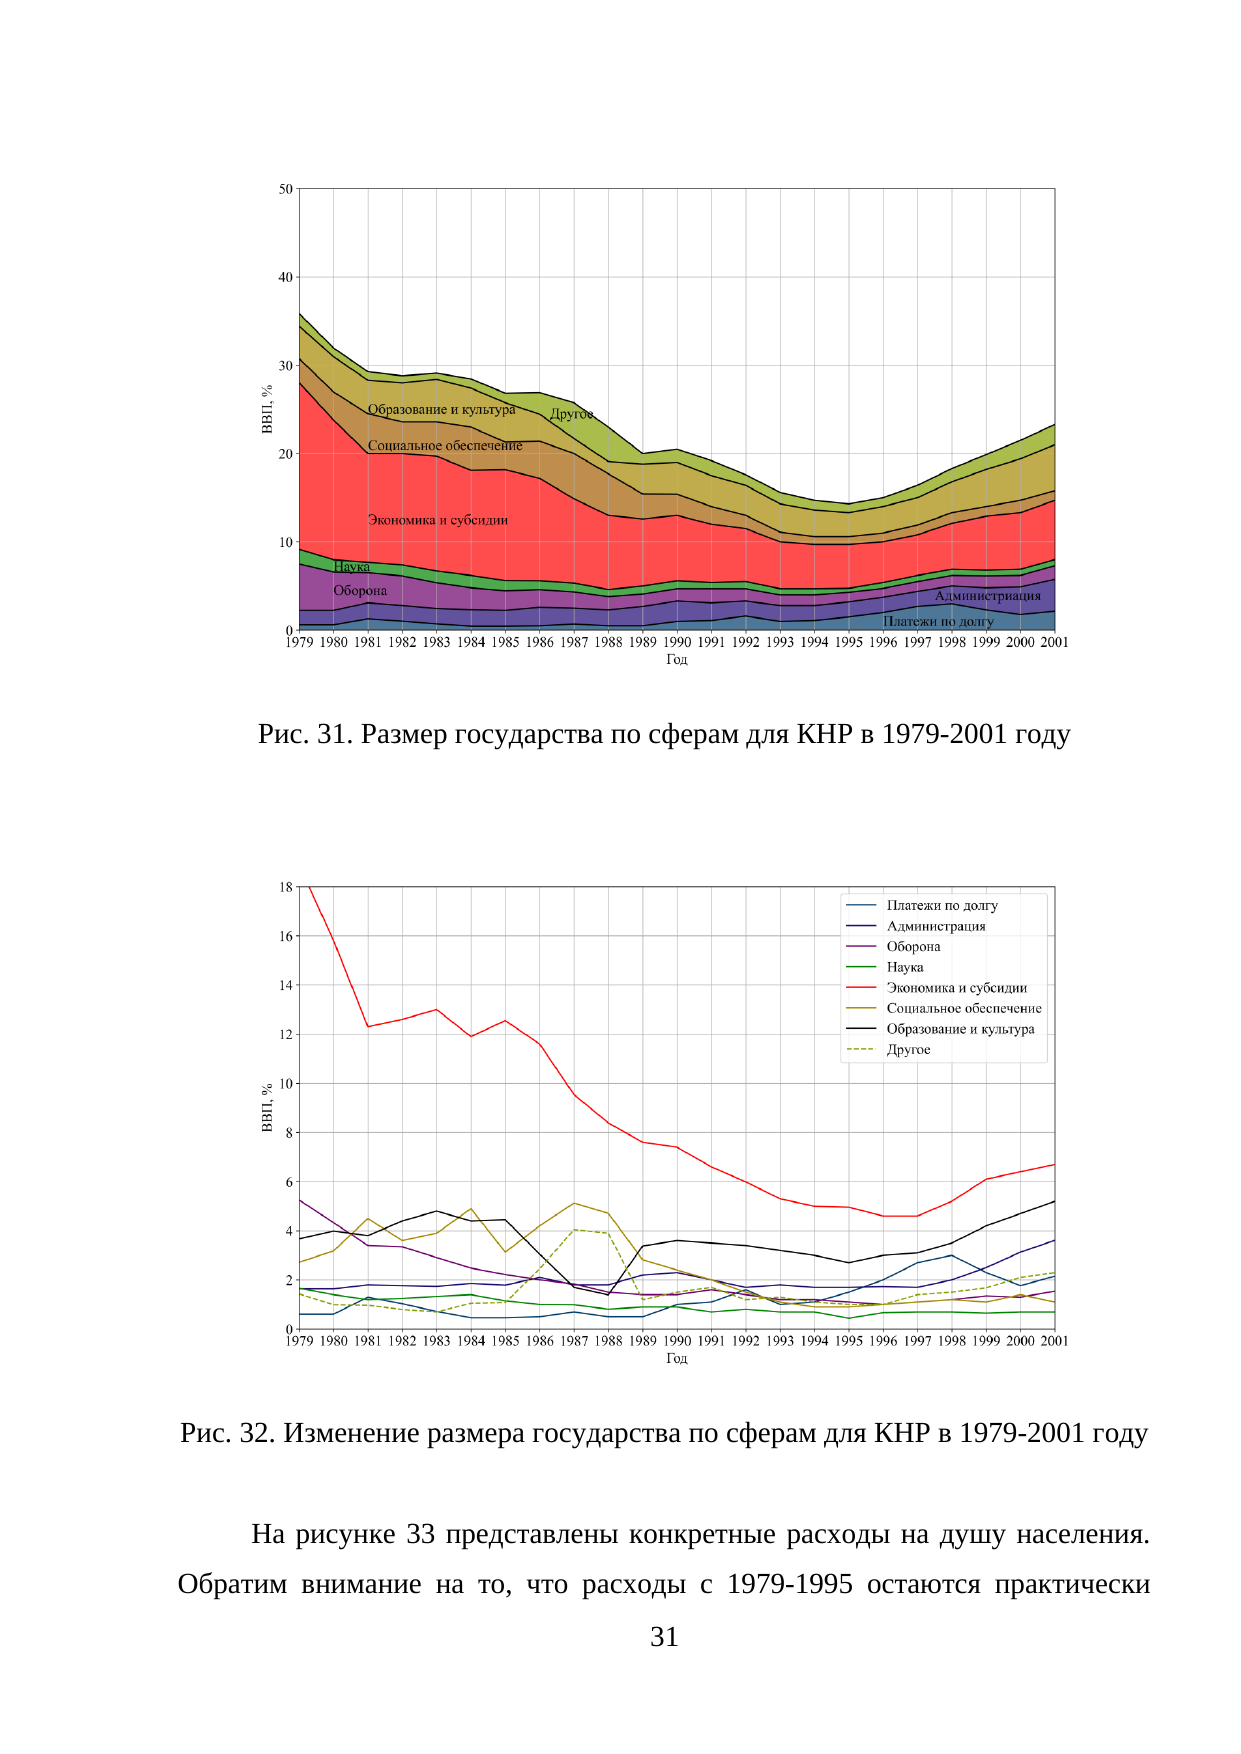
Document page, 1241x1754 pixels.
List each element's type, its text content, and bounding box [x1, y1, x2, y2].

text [177, 1516, 1152, 1600]
picture [177, 817, 1152, 1402]
text Рис. 31. Размер государства по сферам для КНР в 1979-2001 году [177, 716, 1152, 750]
picture [177, 118, 1152, 703]
text Рис. 32. Изменение размера государства по сферам для КНР в 1979-2001 году [177, 1415, 1152, 1449]
